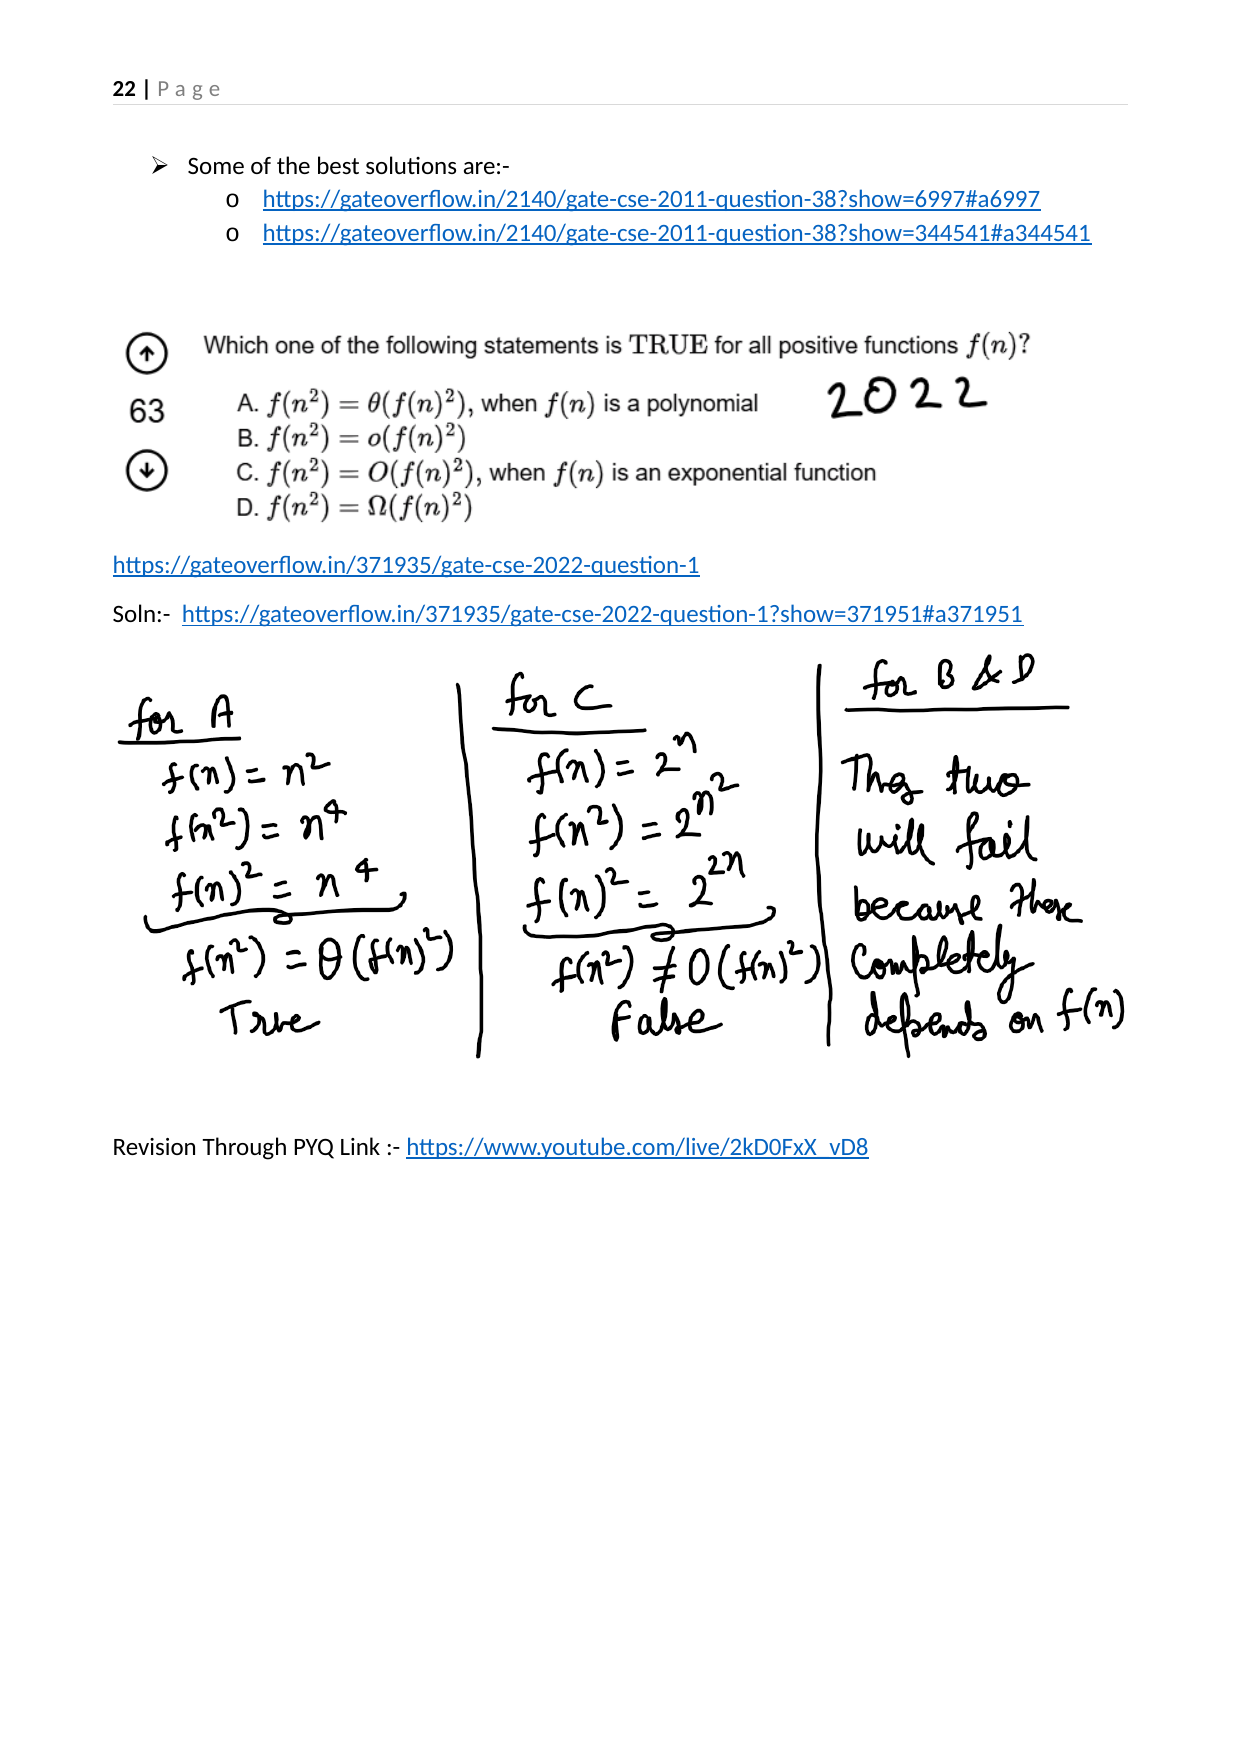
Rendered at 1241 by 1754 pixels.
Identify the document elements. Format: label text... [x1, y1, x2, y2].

list https://gateoverflow.in/2140/gate-cse-2011-question-38?show=344541#a344541 [225, 217, 1128, 249]
picture [112, 317, 1089, 531]
list Some of the best solutions are:- [150, 150, 1128, 181]
text Revision Through PYQ Link :- https://www.youtube.com/live/2kD0FxX_vD8 [112, 1131, 1128, 1161]
list https://gateoverflow.in/2140/gate-cse-2011-question-38?show=6997#a6997 [225, 183, 1128, 215]
text Soln:- https://gateoverflow.in/371935/gate-cse-2022-question-1?show=371951#a371951 [112, 599, 1128, 629]
picture [112, 648, 1128, 1063]
text https://gateoverflow.in/371935/gate-cse-2022-question-1 [112, 549, 1128, 579]
